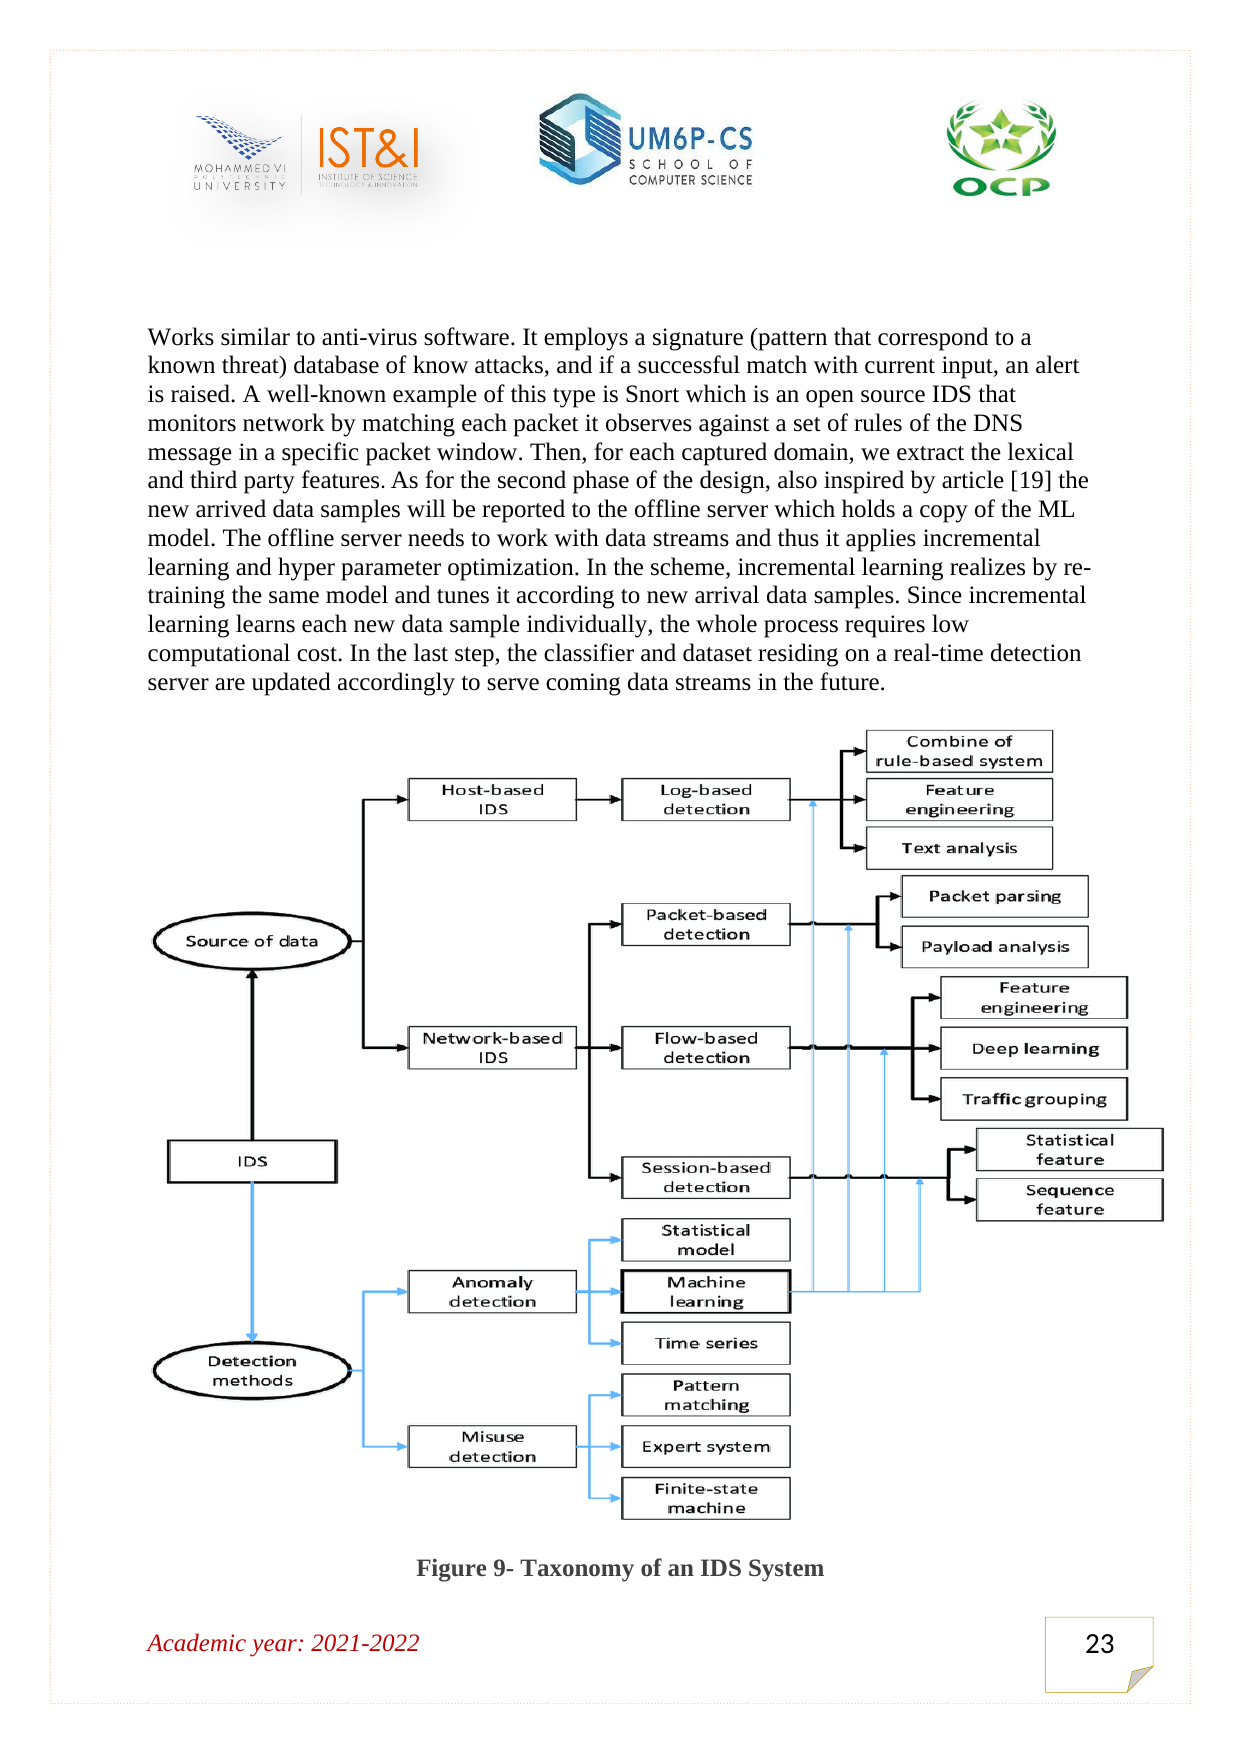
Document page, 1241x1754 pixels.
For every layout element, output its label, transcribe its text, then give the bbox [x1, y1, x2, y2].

text Figure 9- Taxonomy of an IDS System [147, 1553, 1093, 1582]
picture [523, 73, 760, 198]
picture [924, 92, 1075, 200]
picture [147, 724, 1169, 1531]
picture [163, 80, 446, 229]
text Works similar to anti-virus software. It employs a signature (pattern that correspond to a known threat) database of know attacks, and if a successful match with current input, an alert is raised. A well-known example of this type is Snort which is an open source IDS that monitors network by matching each packet it observes against a set of rules of the DNS message in a specific packet window. Then, for each captured domain, we extract the lexical and third party features. As for the second phase of the design, also inspired by article [19] the new arrived data samples will be reported to the offline server which holds a copy of the ML model. The offline server needs to work with data streams and thus it applies incremental learning and hyper parameter optimization. In the scheme, incremental learning realizes by re-training the same model and tunes it according to new arrival data samples. Since incremental learning learns each new data sample individually, the whole process requires low computational cost. In the last step, the classifier and dataset residing on a real-time detection server are updated accordingly to serve coming data streams in the future. [147, 322, 1093, 696]
